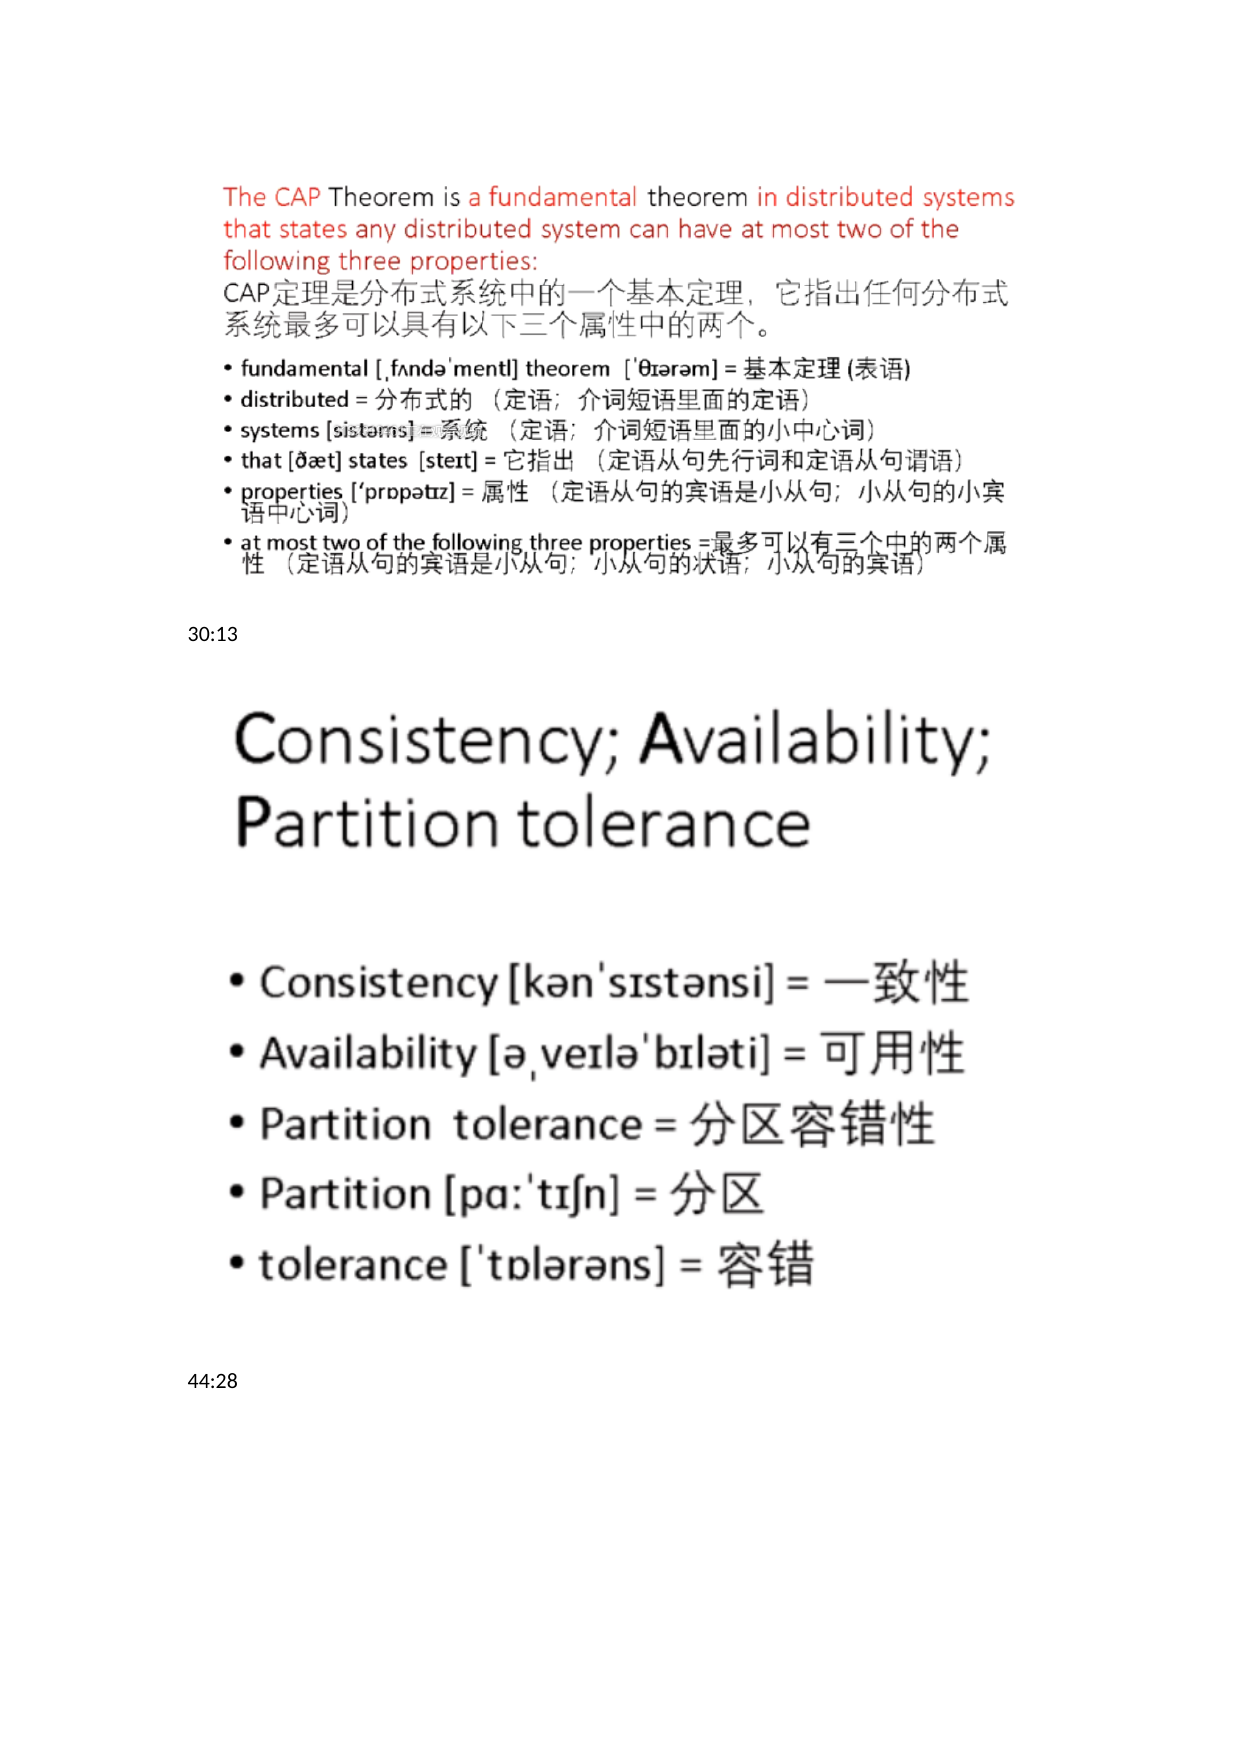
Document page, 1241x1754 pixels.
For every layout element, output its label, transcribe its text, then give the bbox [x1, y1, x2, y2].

text 30:13 [187, 617, 1053, 649]
text 44:28 [187, 1364, 1053, 1397]
picture [187, 682, 1053, 1353]
picture [187, 162, 1053, 594]
